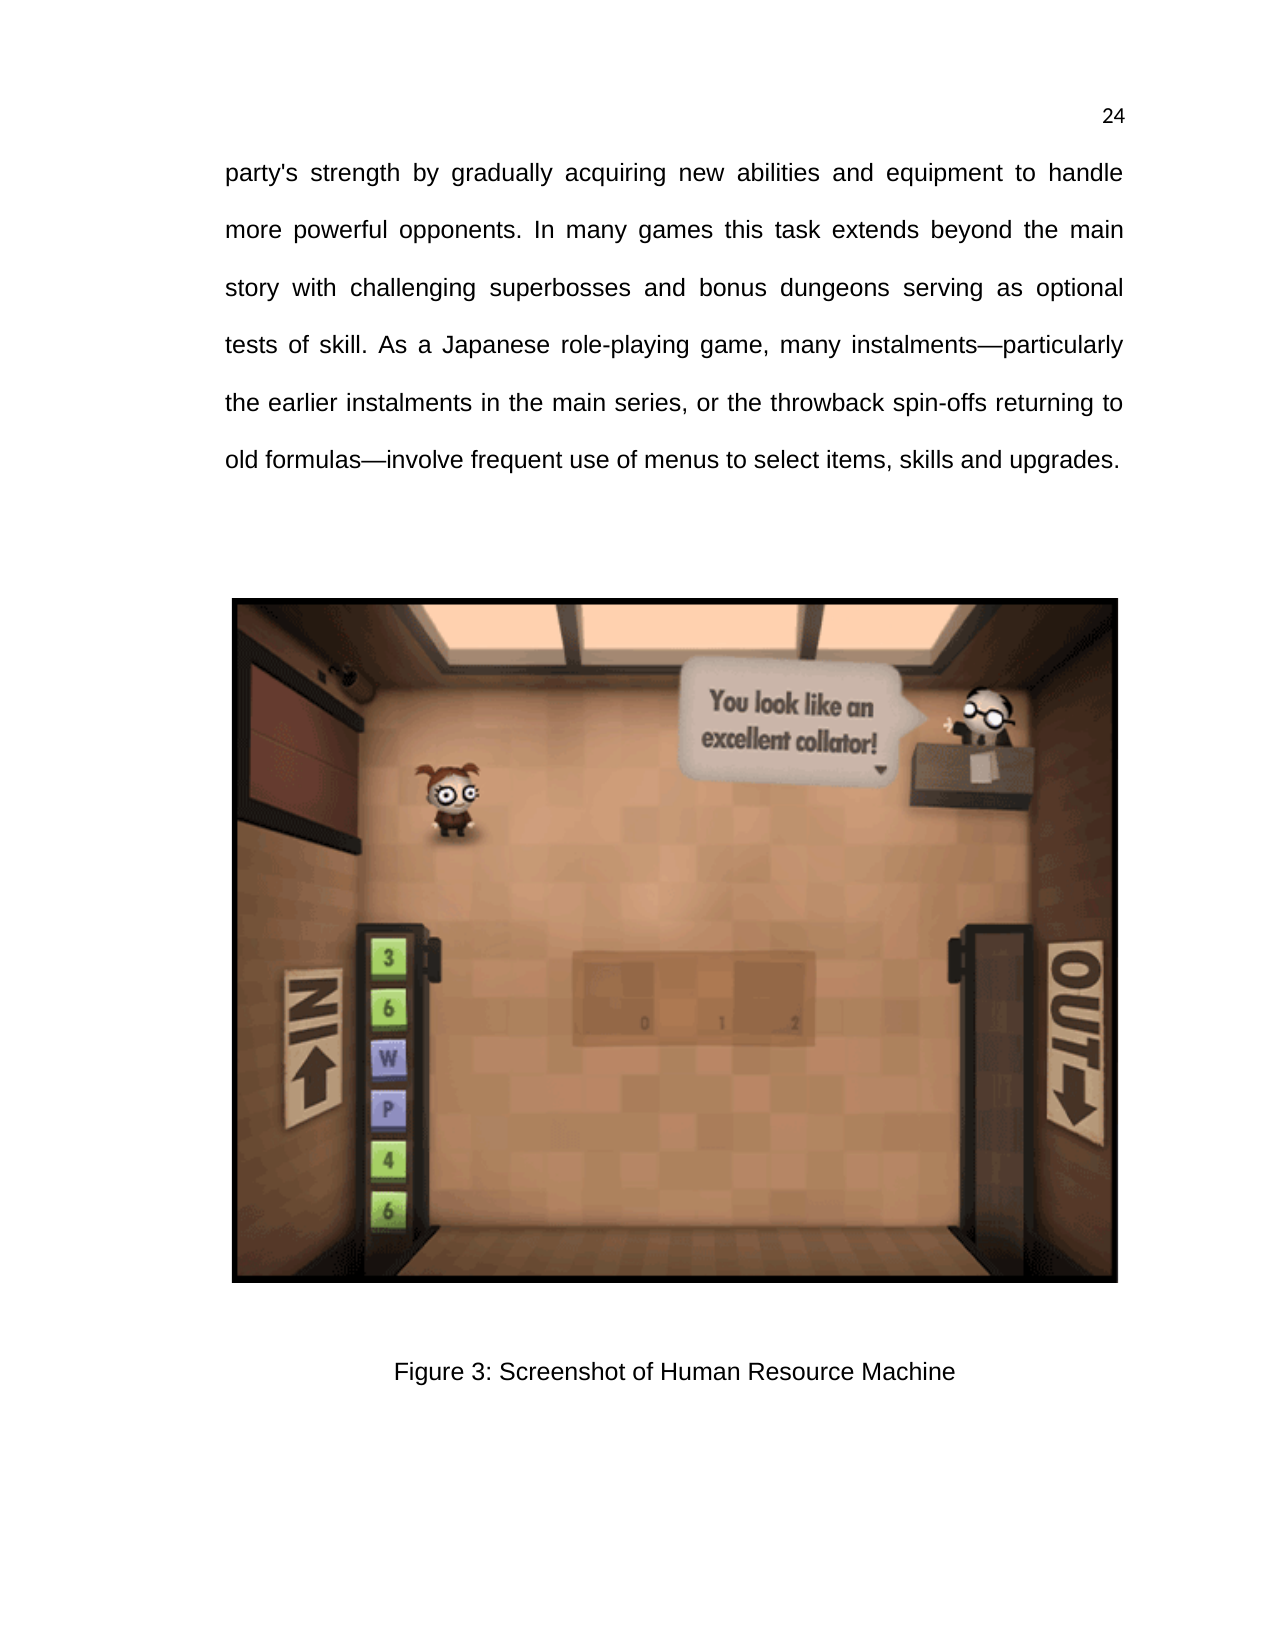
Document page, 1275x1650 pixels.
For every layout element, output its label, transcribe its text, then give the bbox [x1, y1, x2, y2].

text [225, 158, 1125, 474]
text Figure 3: Screenshot of Human Resource Machine [225, 593, 1125, 1386]
